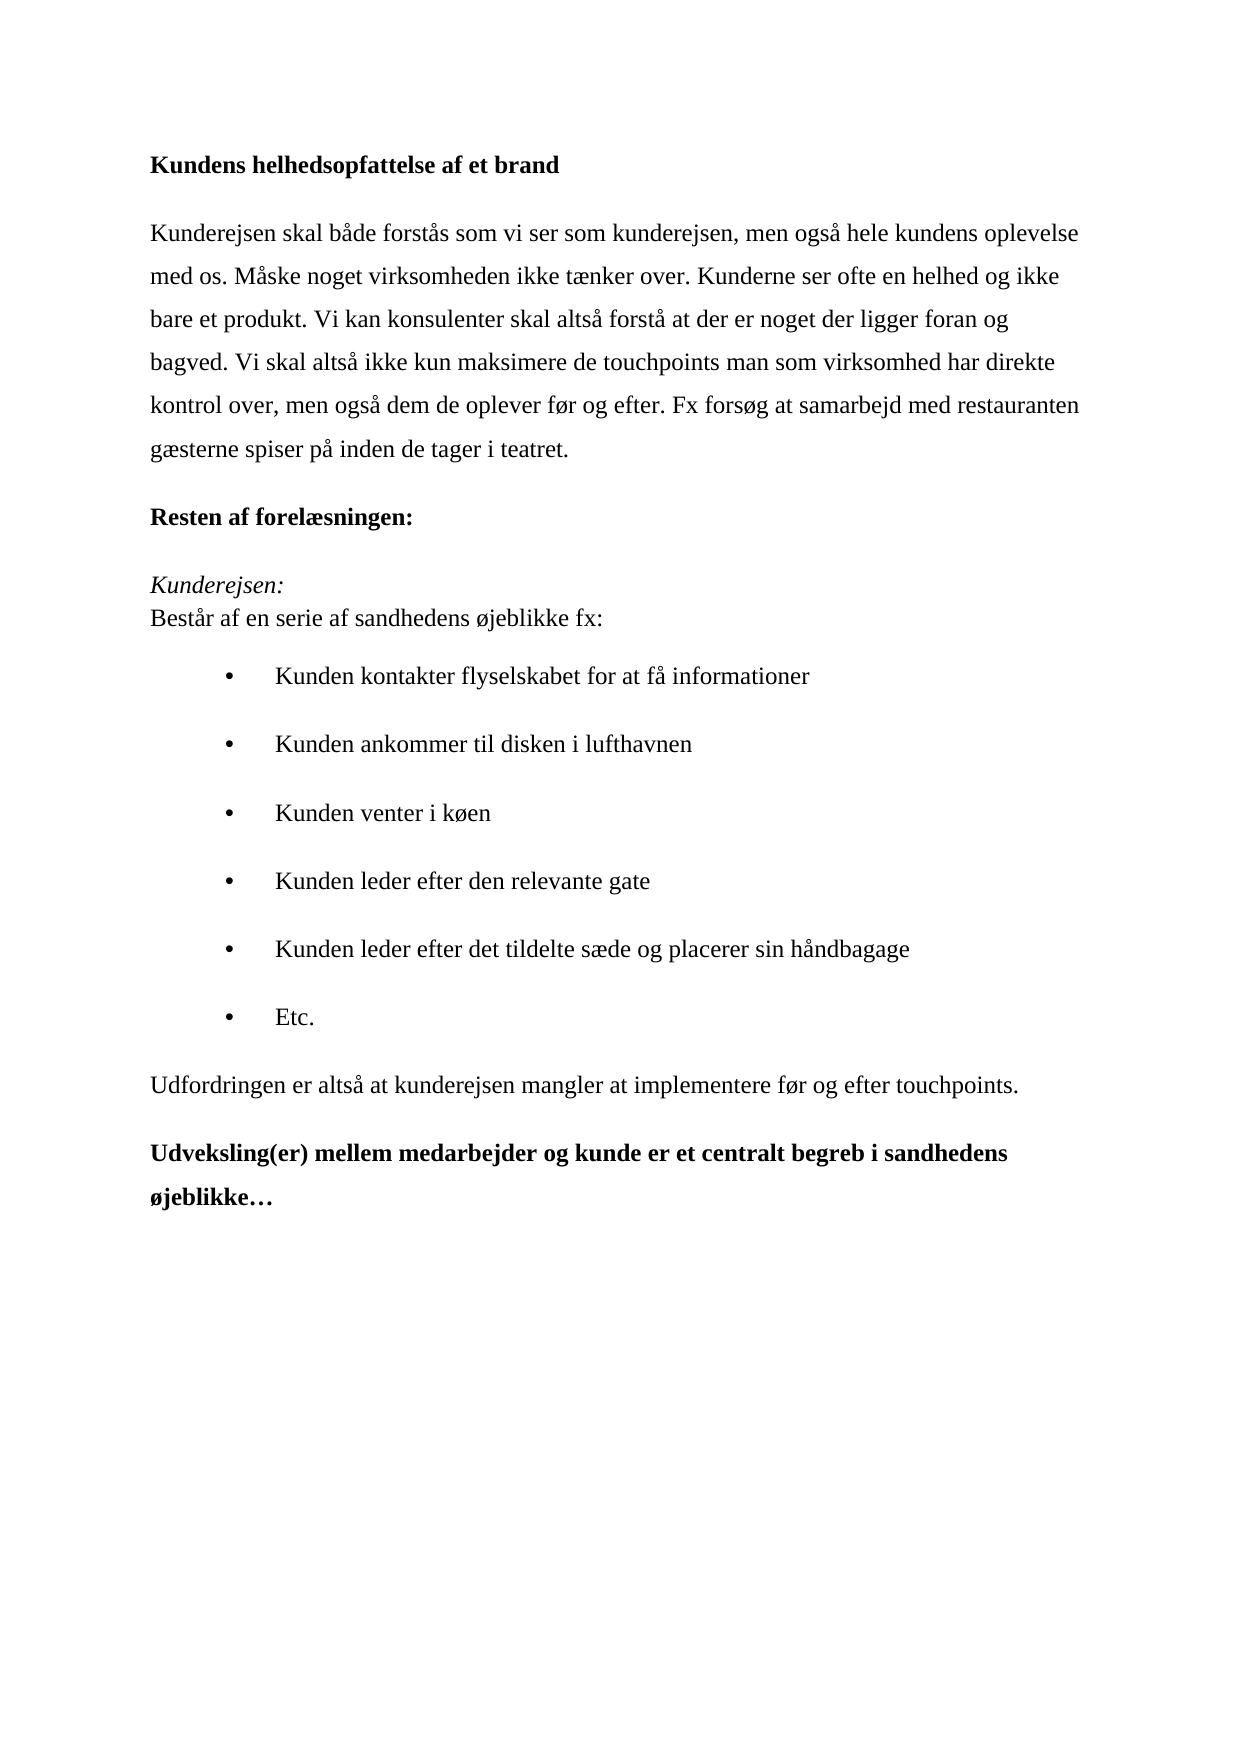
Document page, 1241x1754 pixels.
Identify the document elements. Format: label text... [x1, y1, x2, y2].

text • Etc. [225, 1002, 1090, 1031]
text • Kunden leder efter det tildelte sæde og placerer sin håndbagage [225, 934, 1090, 963]
text Består af en serie af sandhedens øjeblikke fx: [150, 603, 1090, 632]
text Kunderejsen: [150, 570, 1090, 599]
subtitle Resten af forelæsningen: [150, 502, 1090, 531]
text • Kunden kontakter flyselskabet for at få informationer [225, 661, 1090, 690]
text Kunderejsen skal både forstås som vi ser som kunderejsen, men også hele kundens oplevelse med os. Måske noget virksomheden ikke tænker over. Kunderne ser ofte en helhed og ikke bare et produkt. Vi kan konsulenter skal altså forstå at der er noget der ligger foran og bagved. Vi skal altså ikke kun maksimere de touchpoints man som virksomhed har direkte kontrol over, men også dem de oplever før og efter. Fx forsøg at samarbejd med restauranten gæsterne spiser på inden de tager i teatret. [150, 218, 1090, 462]
subtitle Kundens helhedsopfattelse af et brand [150, 150, 1090, 179]
text • Kunden venter i køen [225, 797, 1090, 826]
text • Kunden leder efter den relevante gate [225, 866, 1090, 894]
text Udveksling(er) mellem medarbejder og kunde er et centralt begreb i sandhedens øjeblikke… [150, 1138, 1090, 1210]
text • Kunden ankommer til disken i lufthavnen [225, 729, 1090, 758]
text Udfordringen er altså at kunderejsen mangler at implementere før og efter touchpoints. [150, 1070, 1090, 1099]
